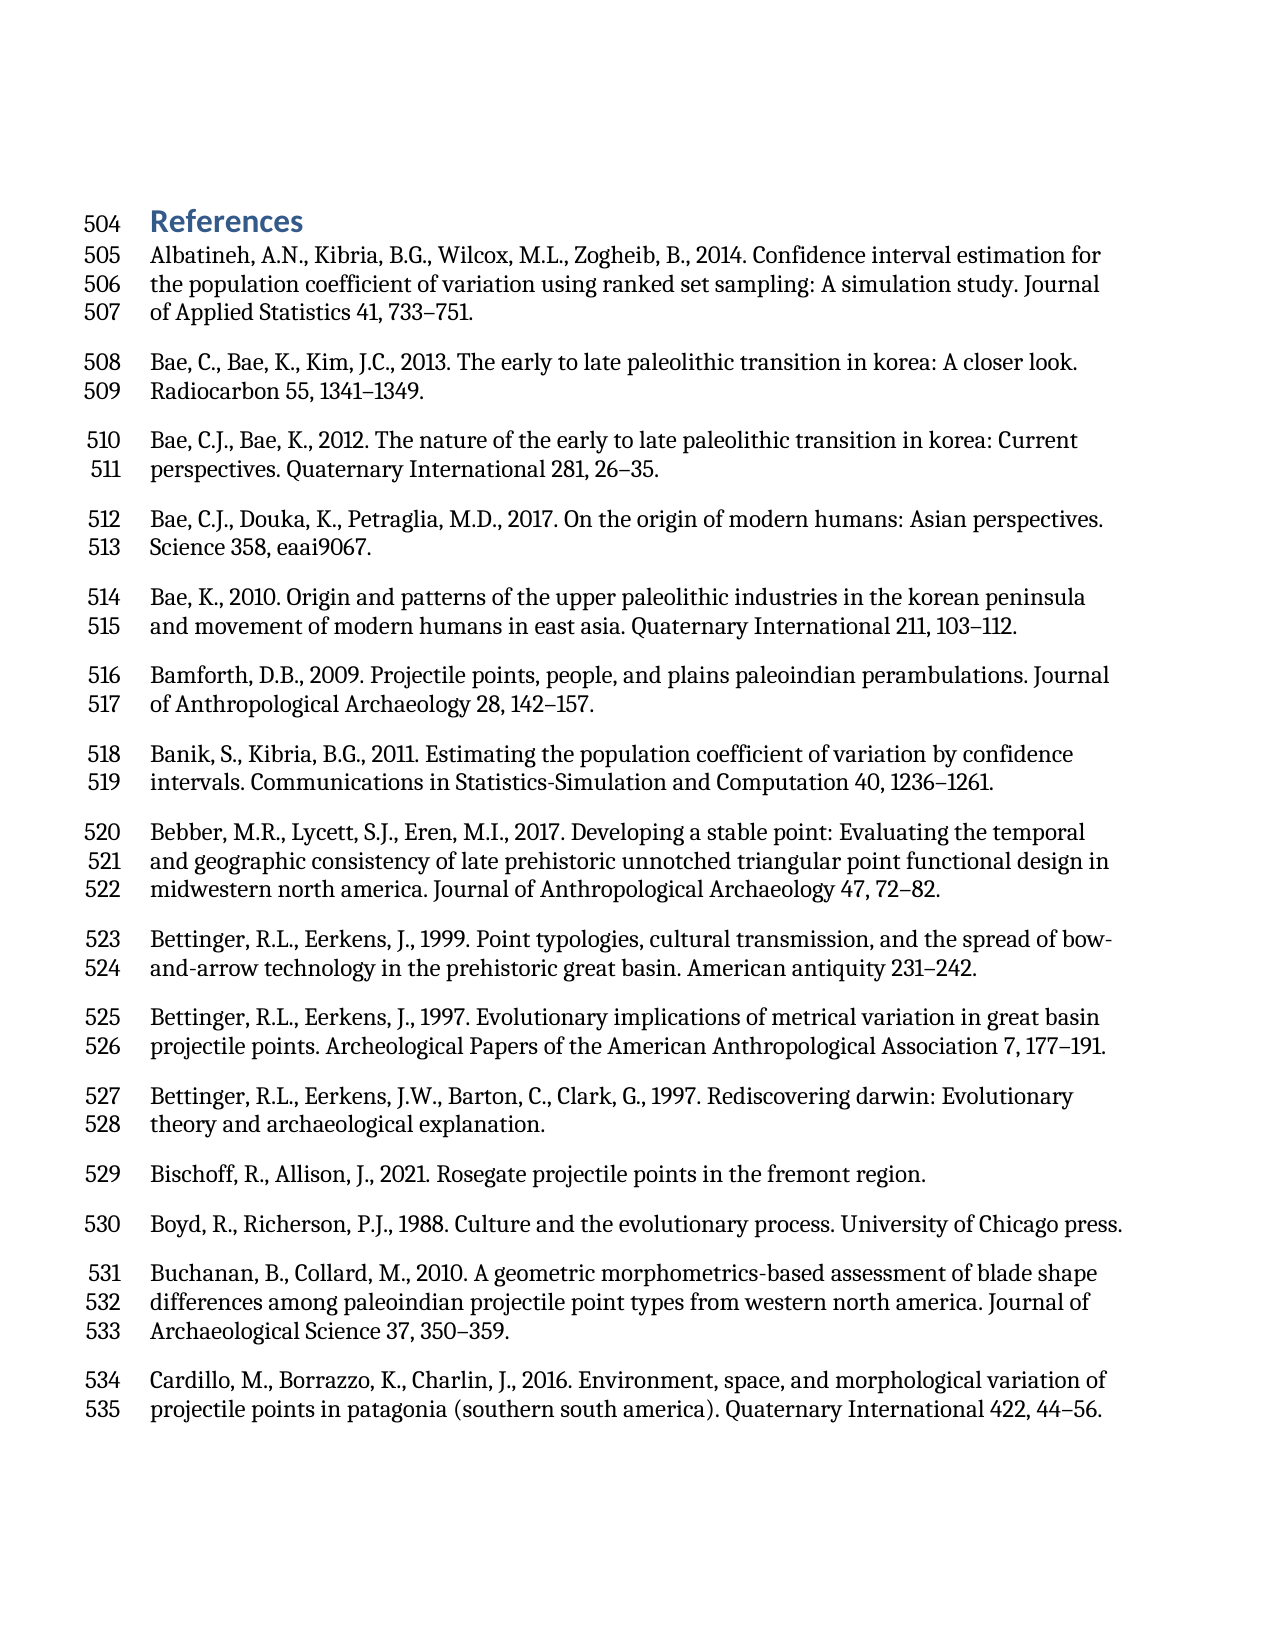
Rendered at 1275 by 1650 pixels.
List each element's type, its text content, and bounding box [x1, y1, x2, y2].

text Buchanan, B., Collard, M., 2010. A geometric morphometrics-based assessment of blade shape differences among paleoindian projectile point types from western north america. Journal of Archaeological Science 37, 350–359. [150, 1259, 1125, 1345]
text Bae, C., Bae, K., Kim, J.C., 2013. The early to late paleolithic transition in korea: A closer look. Radiocarbon 55, 1341–1349. [150, 348, 1125, 405]
text Bae, K., 2010. Origin and patterns of the upper paleolithic industries in the korean peninsula and movement of modern humans in east asia. Quaternary International 211, 103–112. [150, 583, 1125, 640]
text Bebber, M.R., Lycett, S.J., Eren, M.I., 2017. Developing a stable point: Evaluating the temporal and geographic consistency of late prehistoric unnotched triangular point functional design in midwestern north america. Journal of Anthropological Archaeology 47, 72–82. [150, 818, 1125, 904]
text Albatineh, A.N., Kibria, B.G., Wilcox, M.L., Zogheib, B., 2014. Confidence interval estimation for the population coefficient of variation using ranked set sampling: A simulation study. Journal of Applied Statistics 41, 733–751. [150, 241, 1125, 327]
text Bischoff, R., Allison, J., 2021. Rosegate projectile points in the fremont region. [150, 1160, 1125, 1189]
text Banik, S., Kibria, B.G., 2011. Estimating the population coefficient of variation by confidence intervals. Communications in Statistics-Simulation and Computation 40, 1236–1261. [150, 739, 1125, 797]
text Bettinger, R.L., Eerkens, J.W., Barton, C., Clark, G., 1997. Rediscovering darwin: Evolutionary theory and archaeological explanation. [150, 1082, 1125, 1139]
text Bamforth, D.B., 2009. Projectile points, people, and plains paleoindian perambulations. Journal of Anthropological Archaeology 28, 142–157. [150, 661, 1125, 719]
text Bettinger, R.L., Eerkens, J., 1997. Evolutionary implications of metrical variation in great basin projectile points. Archeological Papers of the American Anthropological Association 7, 177–191. [150, 1003, 1125, 1061]
text Cardillo, M., Borrazzo, K., Charlin, J., 2016. Environment, space, and morphological variation of projectile points in patagonia (southern south america). Quaternary International 422, 44–56. [150, 1366, 1125, 1424]
subtitle References [150, 200, 1125, 241]
text Bae, C.J., Bae, K., 2012. The nature of the early to late paleolithic transition in korea: Current perspectives. Quaternary International 281, 26–35. [150, 426, 1125, 484]
text Bettinger, R.L., Eerkens, J., 1999. Point typologies, cultural transmission, and the spread of bow-and-arrow technology in the prehistoric great basin. American antiquity 231–242. [150, 925, 1125, 982]
text Boyd, R., Richerson, P.J., 1988. Culture and the evolutionary process. University of Chicago press. [150, 1209, 1125, 1238]
text Bae, C.J., Douka, K., Petraglia, M.D., 2017. On the origin of modern humans: Asian perspectives. Science 358, eaai9067. [150, 504, 1125, 562]
